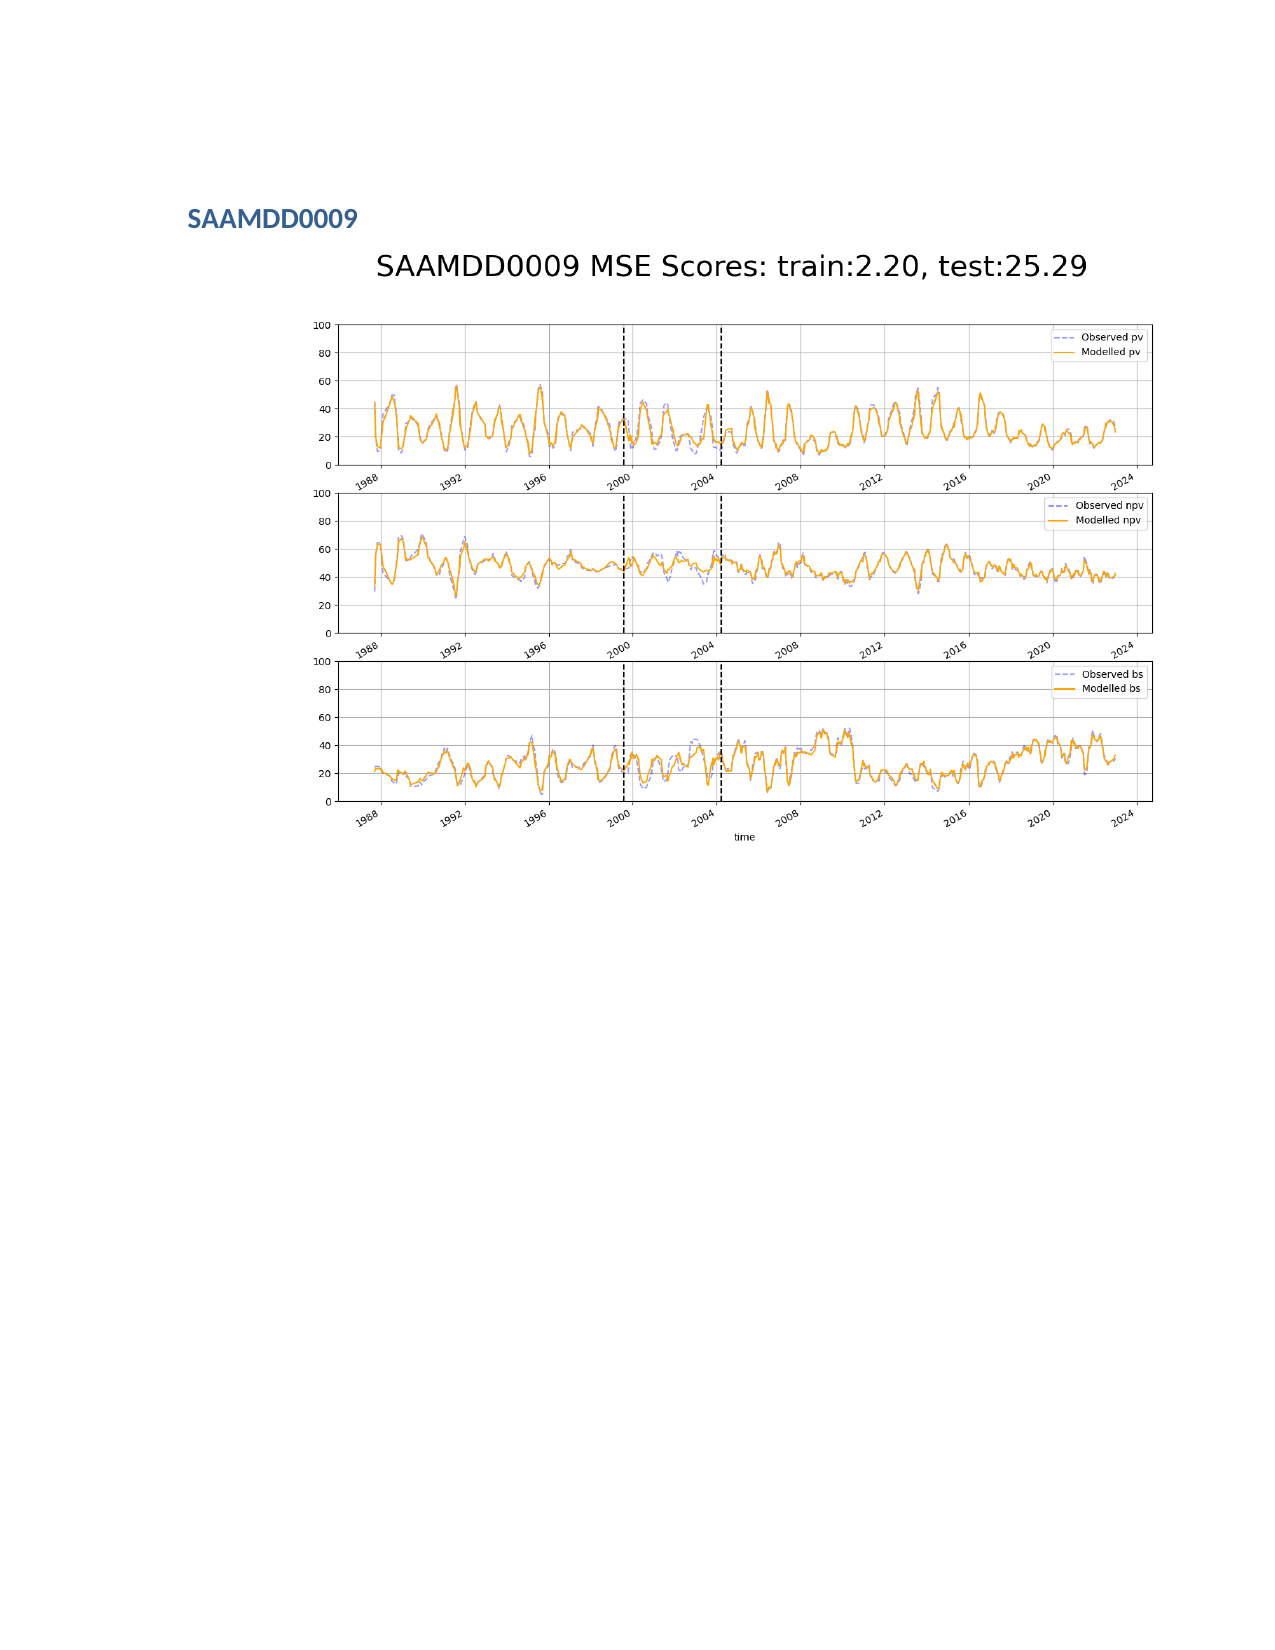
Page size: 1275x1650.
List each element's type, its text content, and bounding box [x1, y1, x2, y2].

subtitle SAAMDD0009 [187, 200, 1087, 236]
picture [206, 241, 1257, 941]
